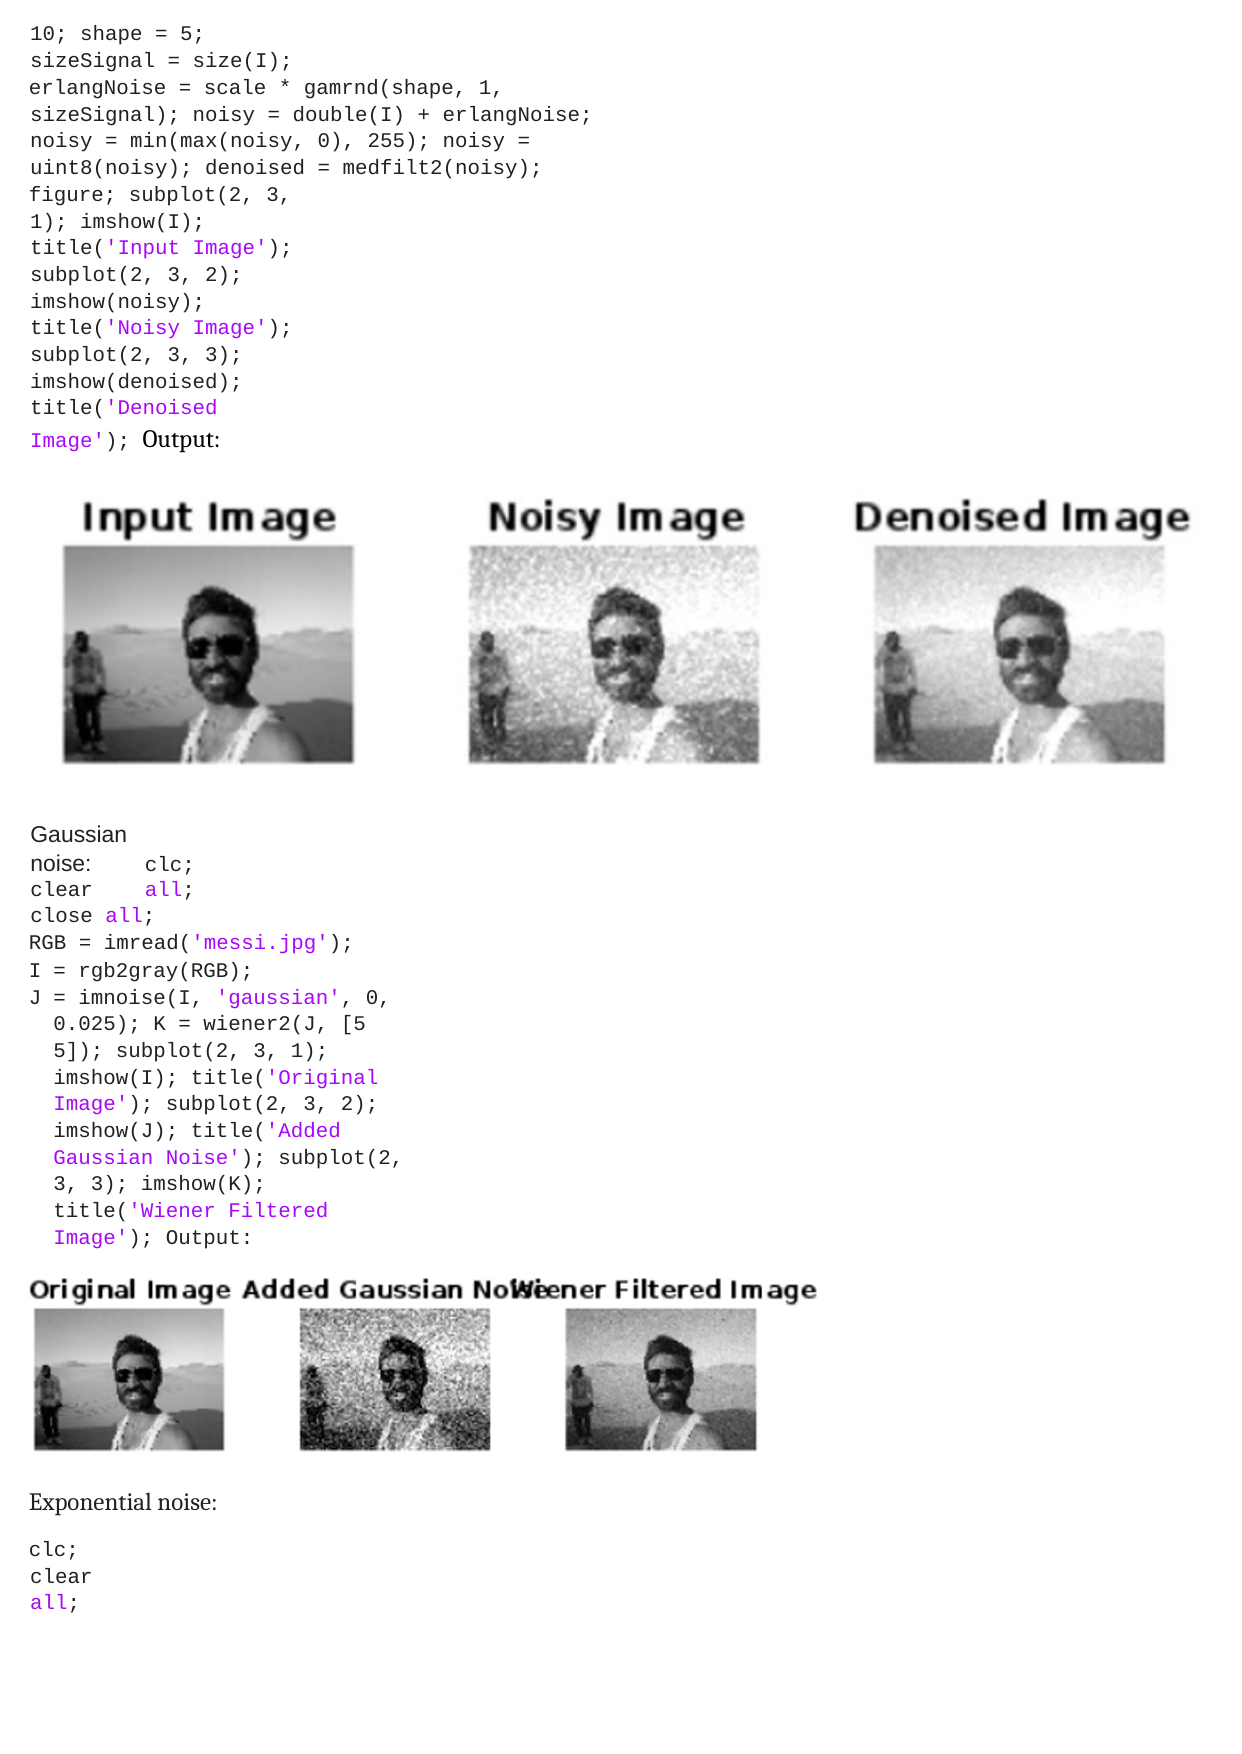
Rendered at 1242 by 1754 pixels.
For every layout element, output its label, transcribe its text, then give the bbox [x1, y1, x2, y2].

text Exponential noise: [29, 1487, 1226, 1516]
list = imnoise(I, 'gaussian', 0, 0.025); K = wiener2(J, [5 5]); subplot(2, 3, 1); imshow(I); title('Original Image'); subplot(2, 3, 2); imshow(J); title('Added Gaussian Noise'); subplot(2, 3, 3); imshow(K); title('Wiener Filtered Image'); Output: [29, 987, 403, 1250]
text figure; subplot(2, 3, 1); imshow(I); title('Input Image'); subplot(2, 3, 2); imshow(noisy); title('Noisy Image'); subplot(2, 3, 3); imshow(denoised); title('Denoised Image'); Output: [29, 184, 324, 453]
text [29, 23, 324, 73]
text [29, 1539, 152, 1616]
picture [17, 1253, 829, 1486]
list = rgb2gray(RGB); [29, 959, 403, 983]
picture [17, 457, 1231, 802]
text Gaussian noise: clc; clear all; close all; [30, 821, 194, 928]
text erlangNoise = scale * gamrnd(shape, 1, sizeSignal); noisy = double(I) + erlangNoise; noisy = min(max(noisy, 0), 255); noisy = uint8(noisy); denoised = medfilt2(noisy); [29, 77, 652, 181]
text RGB = imread('messi.jpg'); [29, 932, 1226, 956]
